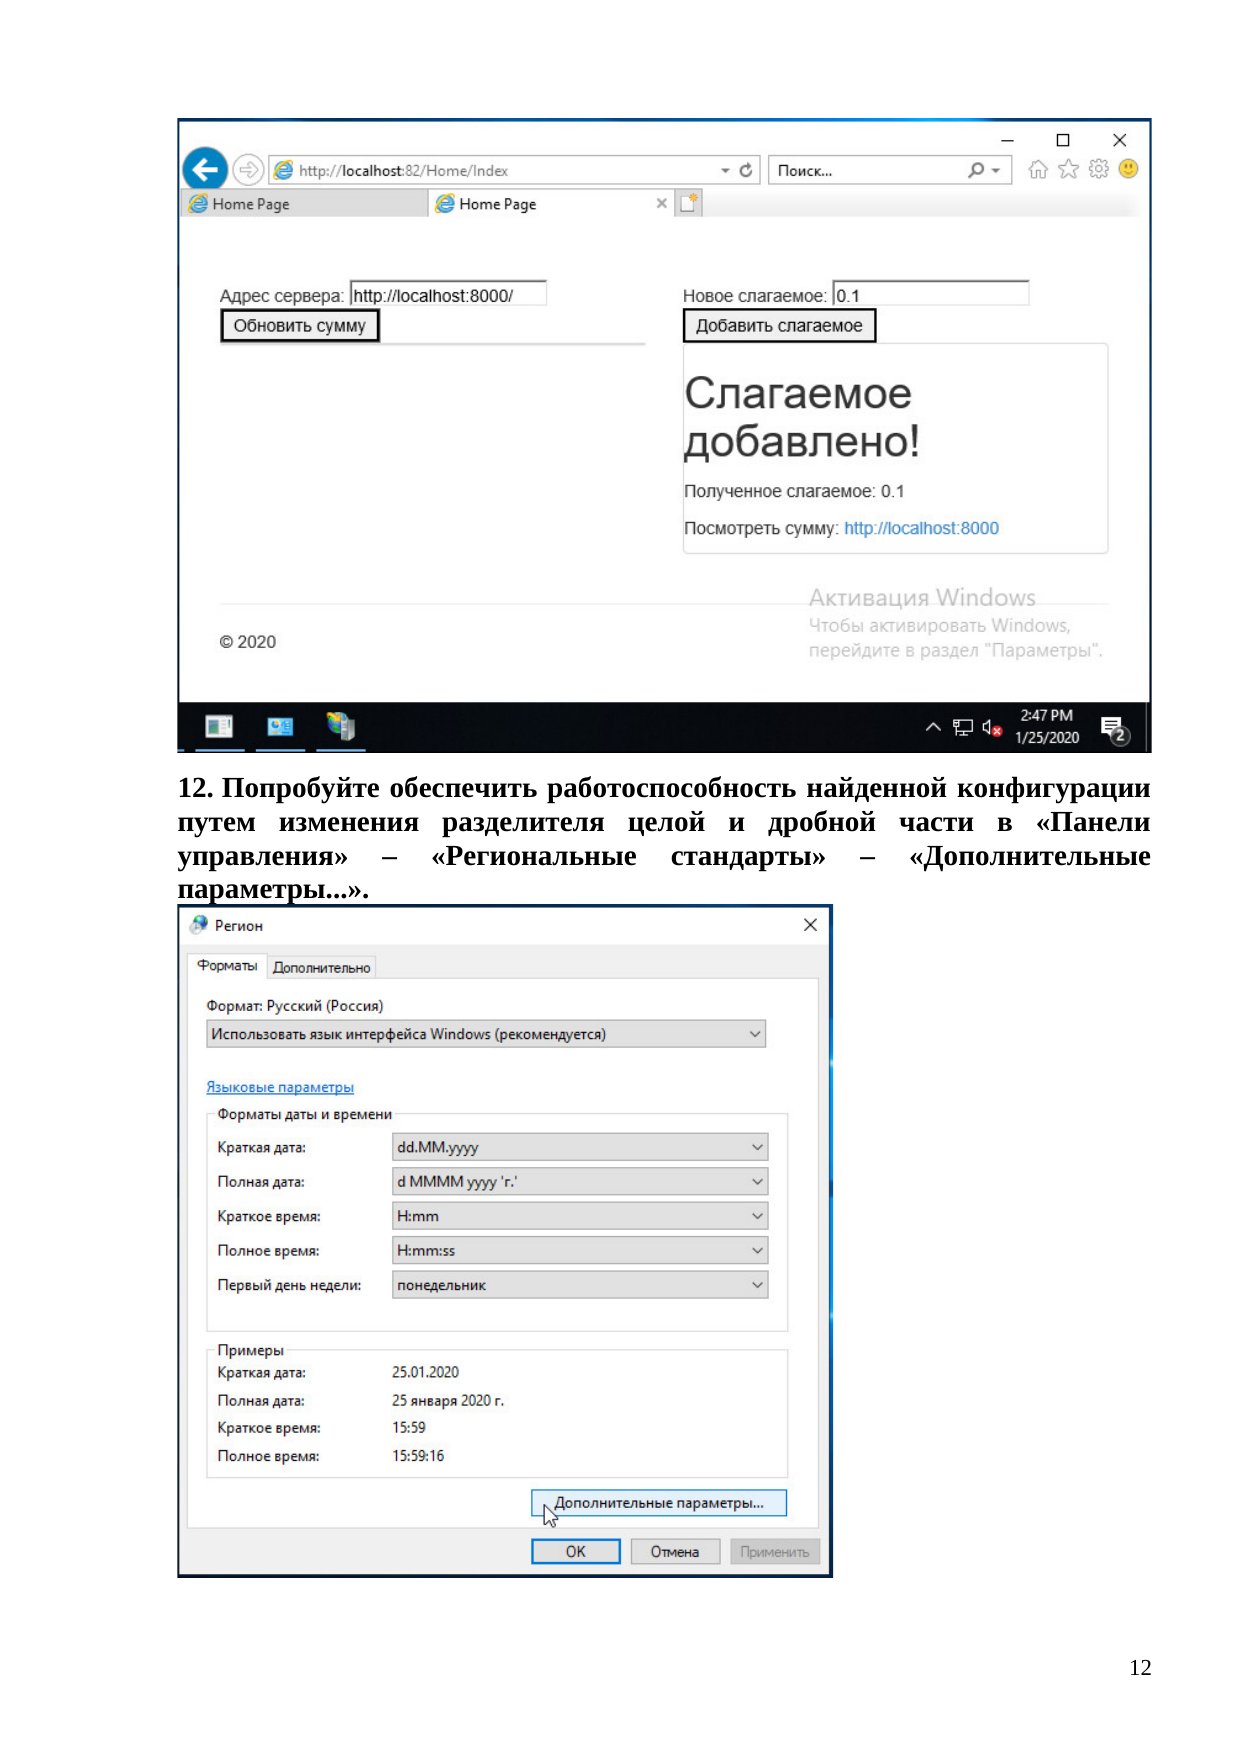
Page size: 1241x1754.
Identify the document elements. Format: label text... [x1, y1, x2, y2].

picture [177, 118, 1152, 753]
list Попробуйте обеспечить работоспособность найденной конфигурации путем изменения разделителя целой и дробной части в «Панели управления» – «Региональные стандарты» – «Дополнительные параметры...». [177, 771, 1152, 905]
picture [177, 904, 834, 1578]
